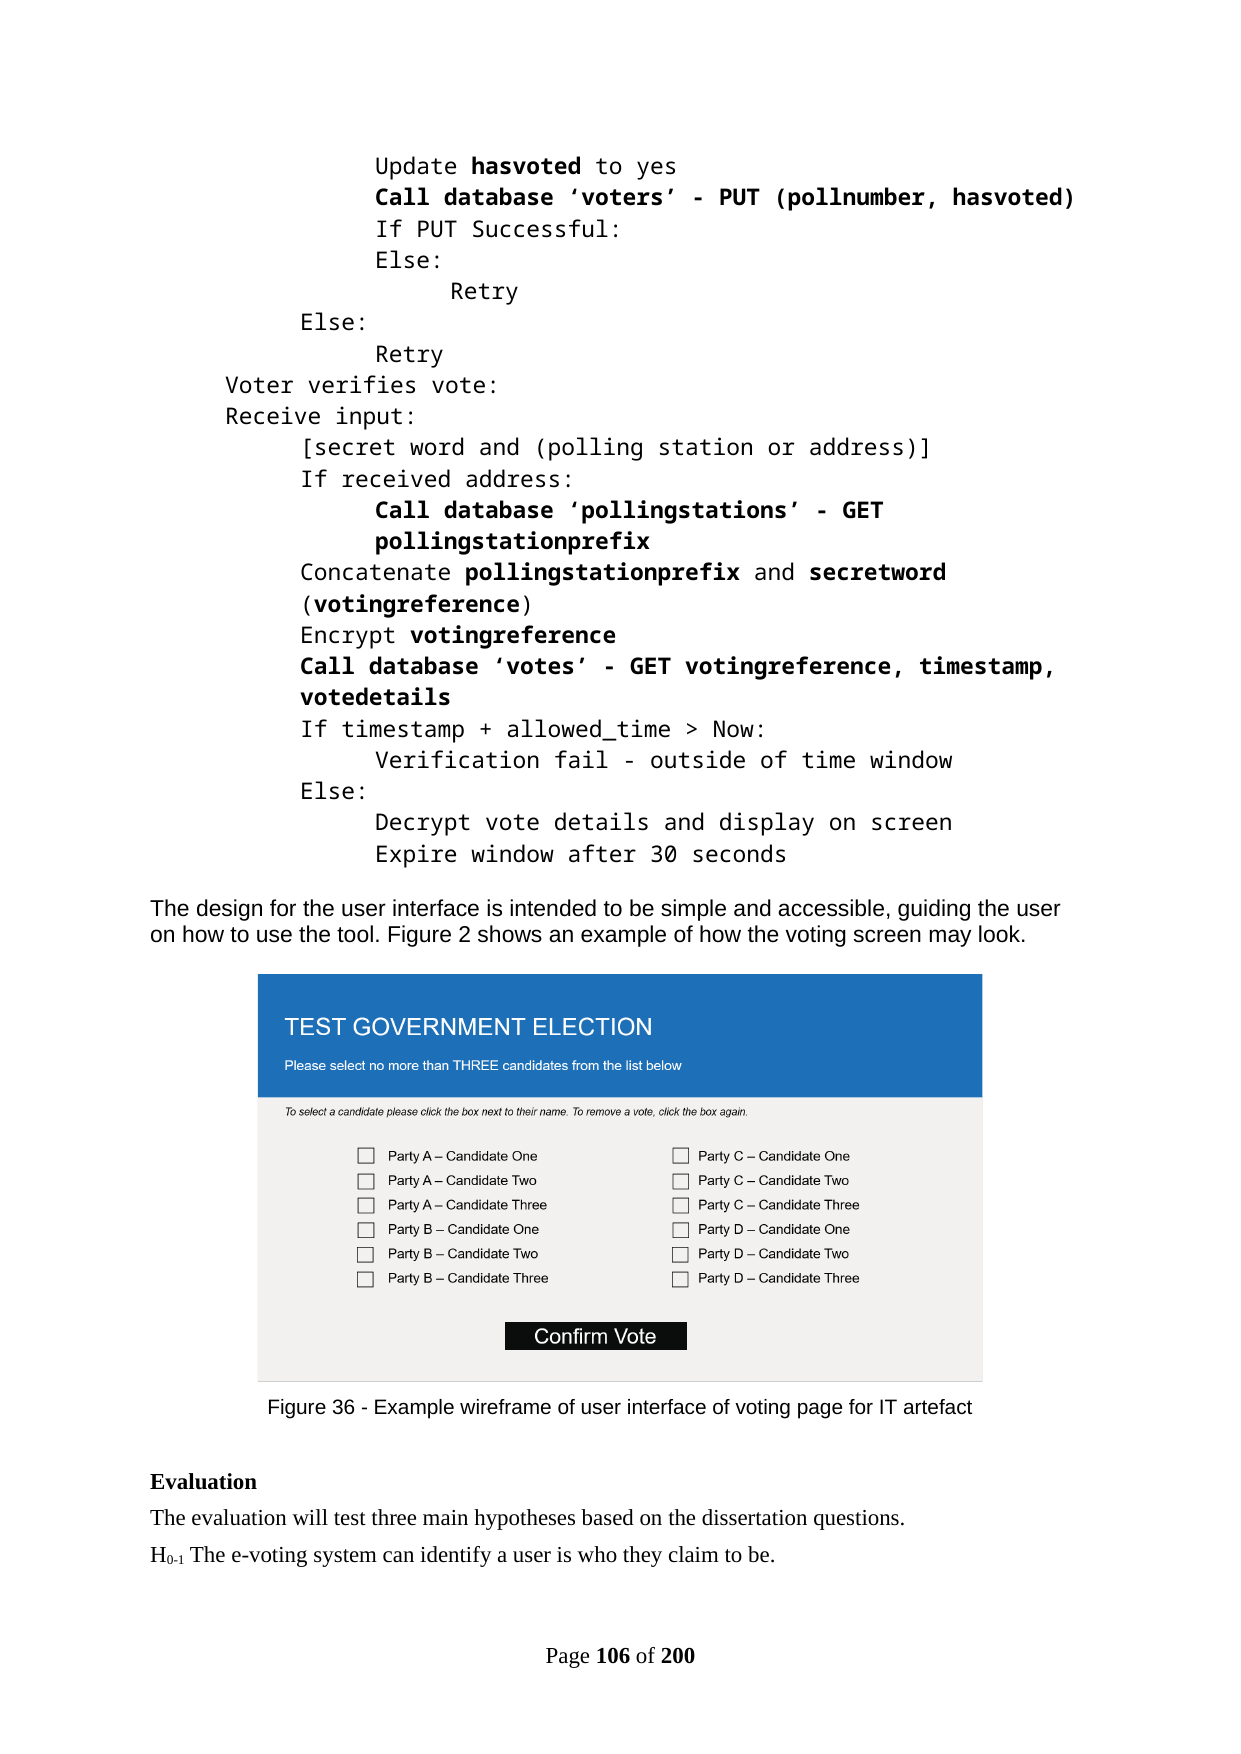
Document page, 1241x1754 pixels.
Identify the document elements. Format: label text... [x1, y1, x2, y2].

text Evaluation [150, 1468, 1090, 1494]
text Expire window after 30 seconds [150, 837, 1090, 869]
text Else: [150, 775, 1090, 806]
text Concatenate pollingstationprefix and secretword (votingreference) [300, 556, 1090, 619]
text If received address: [225, 462, 1090, 494]
text Retry [300, 275, 1090, 306]
text Else: [300, 244, 1090, 275]
text [secret word and (polling station or address)] [225, 431, 1090, 462]
text H0-1 The e-voting system can identify a user is who they claim to be. [150, 1541, 1090, 1568]
text Update hasvoted to yes [225, 150, 1090, 181]
text The evaluation will test three main hypotheses based on the dissertation questions. [150, 1504, 1090, 1531]
text Encrypt votingreference [150, 619, 1090, 650]
text Voter verifies vote: [150, 369, 1090, 400]
text Call database ‘pollingstations’ - GET pollingstationprefix [375, 494, 1090, 556]
text Decrypt vote details and display on screen [150, 806, 1090, 837]
text Call database ‘votes’ - GET votingreference, timestamp, votedetails [300, 650, 1090, 712]
text Verification fail - outside of time window [150, 744, 1090, 775]
text If timestamp + allowed_time > Now: [150, 712, 1090, 744]
text Retry [150, 337, 1090, 369]
text Call database ‘voters’ - PUT (pollnumber, hasvoted) [375, 181, 1090, 212]
picture [257, 974, 983, 1382]
text Receive input: [150, 400, 1090, 431]
text The design for the user interface is intended to be simple and accessible, guiding the user on how to use the tool. Figure 2 shows an example of how the voting screen may look. [150, 895, 1090, 948]
text If PUT Successful: [300, 212, 1090, 244]
text Else: [150, 306, 1090, 337]
